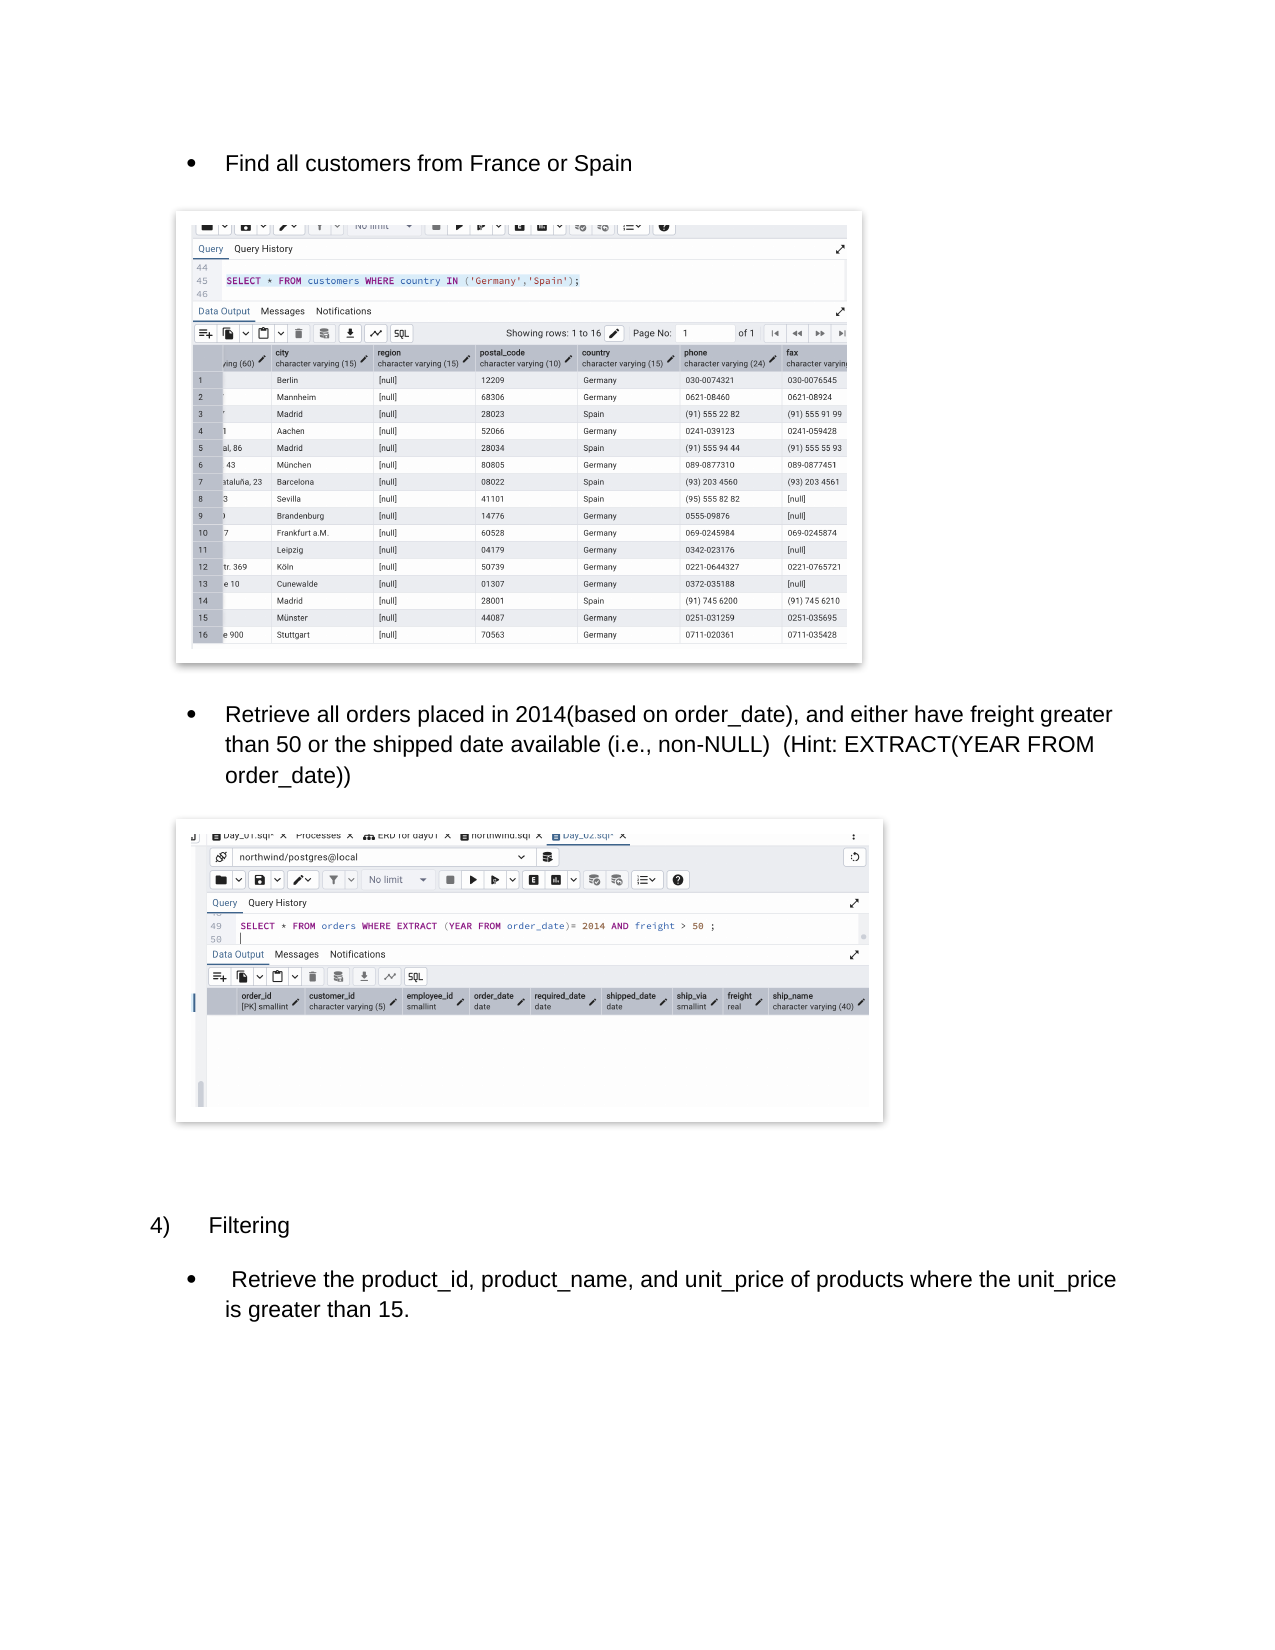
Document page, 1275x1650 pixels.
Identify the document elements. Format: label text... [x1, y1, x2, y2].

list Find all customers from France or Spain [187, 150, 1125, 176]
list Retrieve all orders placed in 2014(based on order_date), and either have freight greater than 50 or the shipped date available (i.e., non-NULL) (Hint: EXTRACT(YEAR FROM order_date)) [187, 701, 1125, 788]
list Retrieve the product_id, product_name, and unit_price of products where the unit_price is greater than 15. [187, 1266, 1125, 1322]
text 4) Filtering [150, 1212, 1125, 1238]
